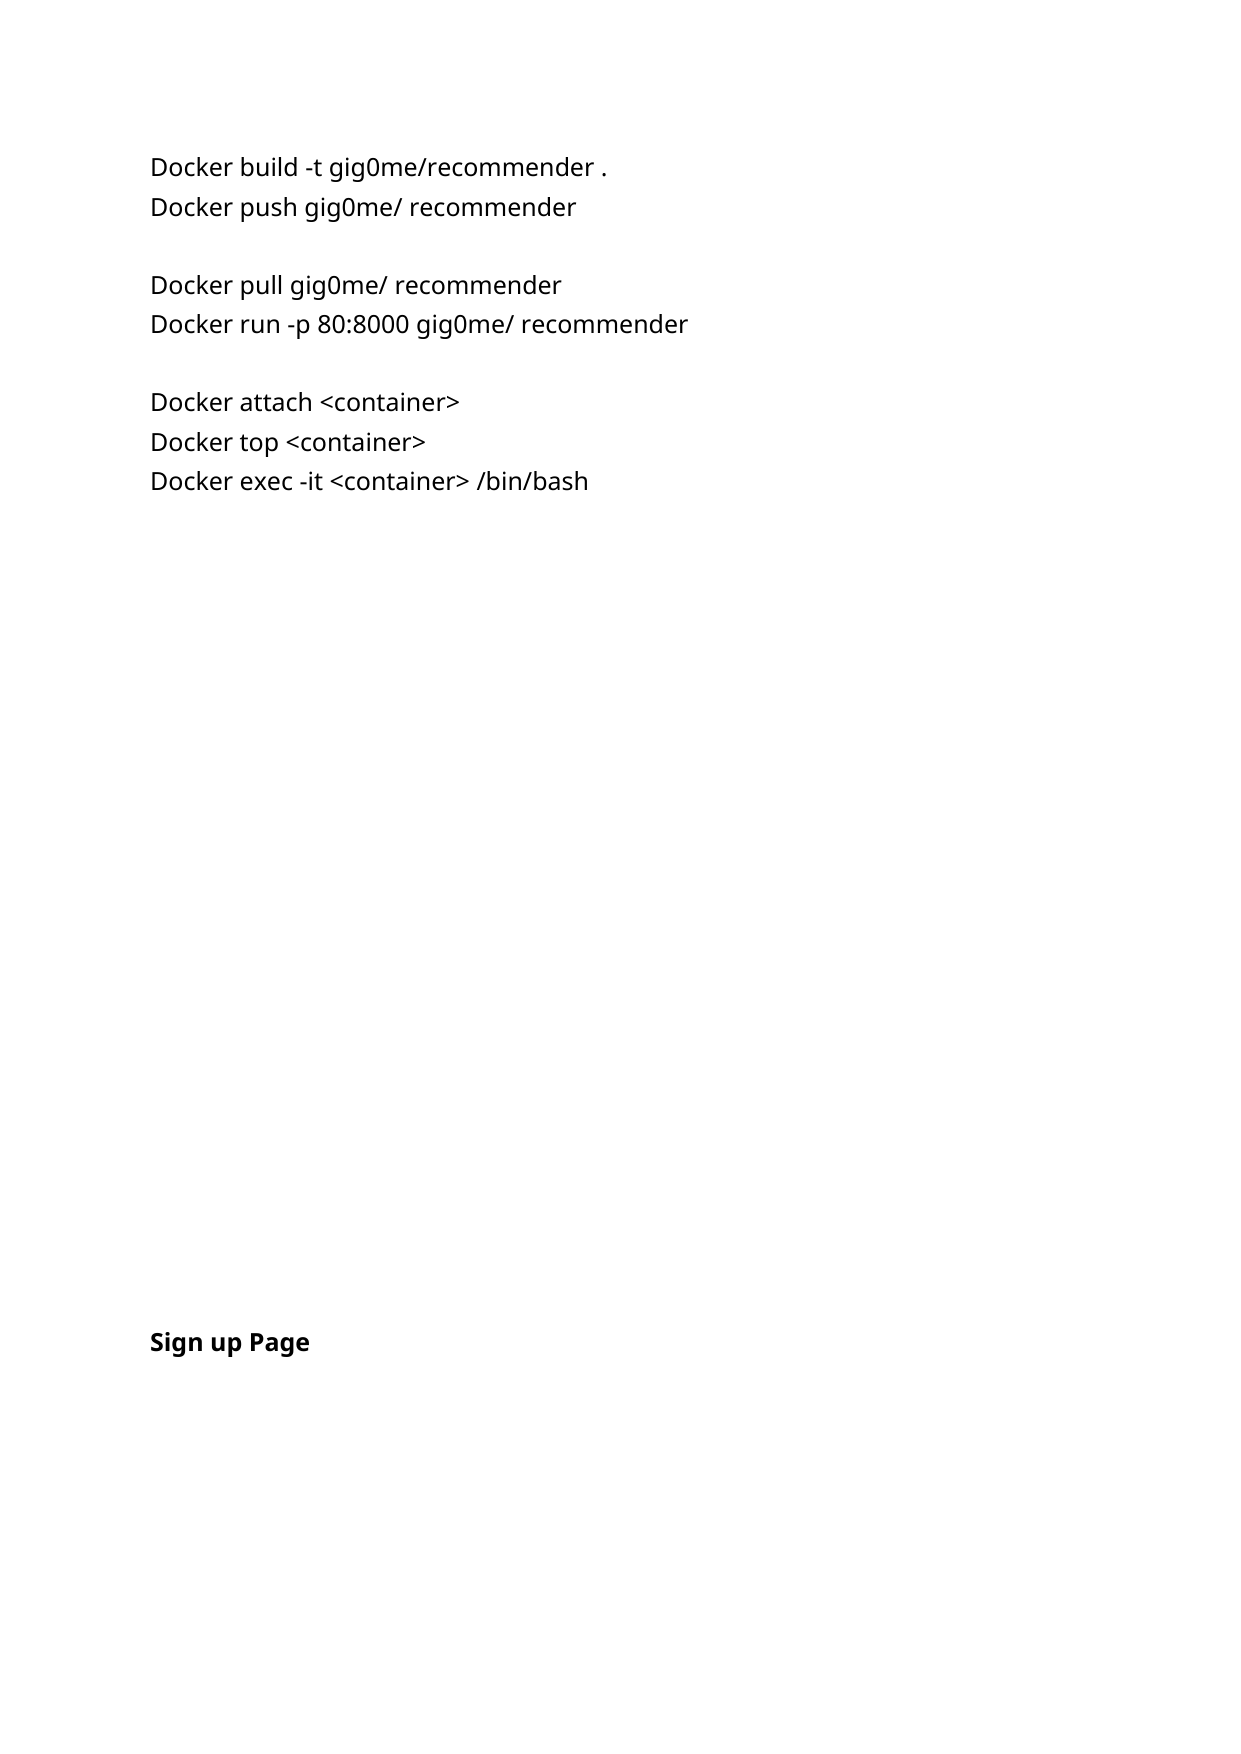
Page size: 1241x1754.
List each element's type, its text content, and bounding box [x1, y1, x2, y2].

text Docker build -t gig0me/recommender . [150, 150, 1090, 184]
text Docker top <container> [150, 424, 1090, 458]
text Docker attach <container> [150, 385, 1090, 419]
text Sign up Page [150, 1325, 1090, 1359]
text Docker push gig0me/ recommender [150, 189, 1090, 223]
text Docker pull gig0me/ recommender [150, 267, 1090, 302]
text Docker run -p 80:8000 gig0me/ recommender [150, 307, 1090, 341]
text Docker exec -it <container> /bin/bash [150, 463, 1090, 497]
